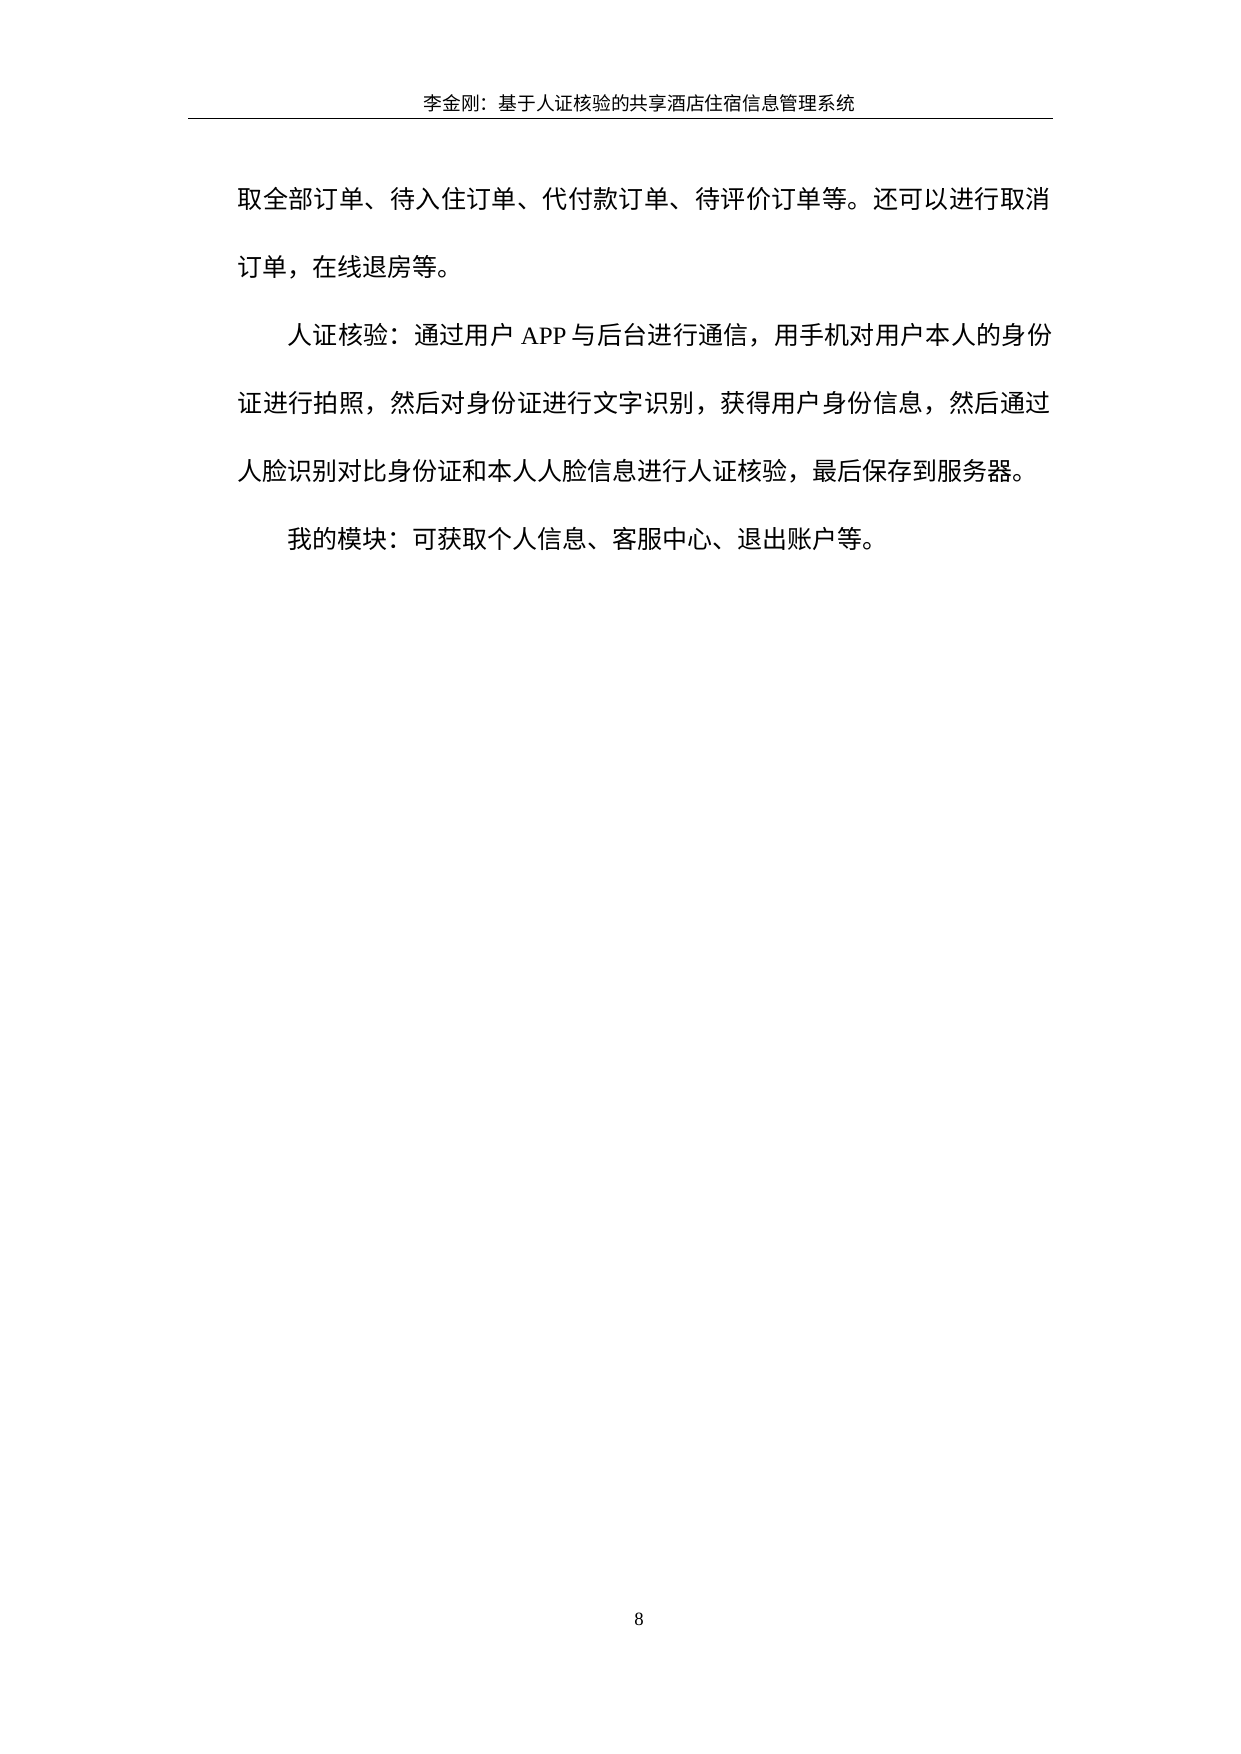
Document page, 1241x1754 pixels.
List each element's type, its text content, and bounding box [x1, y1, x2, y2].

text 人证核验：通过用户APP与后台进行通信，用手机对用户本人的身份证进行拍照，然后对身份证进行文字识别，获得用户身份信息，然后通过人脸识别对比身份证和本人人脸信息进行人证核验，最后保存到服务器。 [237, 300, 1053, 503]
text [237, 164, 1053, 300]
text 我的模块：可获取个人信息、客服中心、退出账户等。 [237, 503, 1053, 571]
